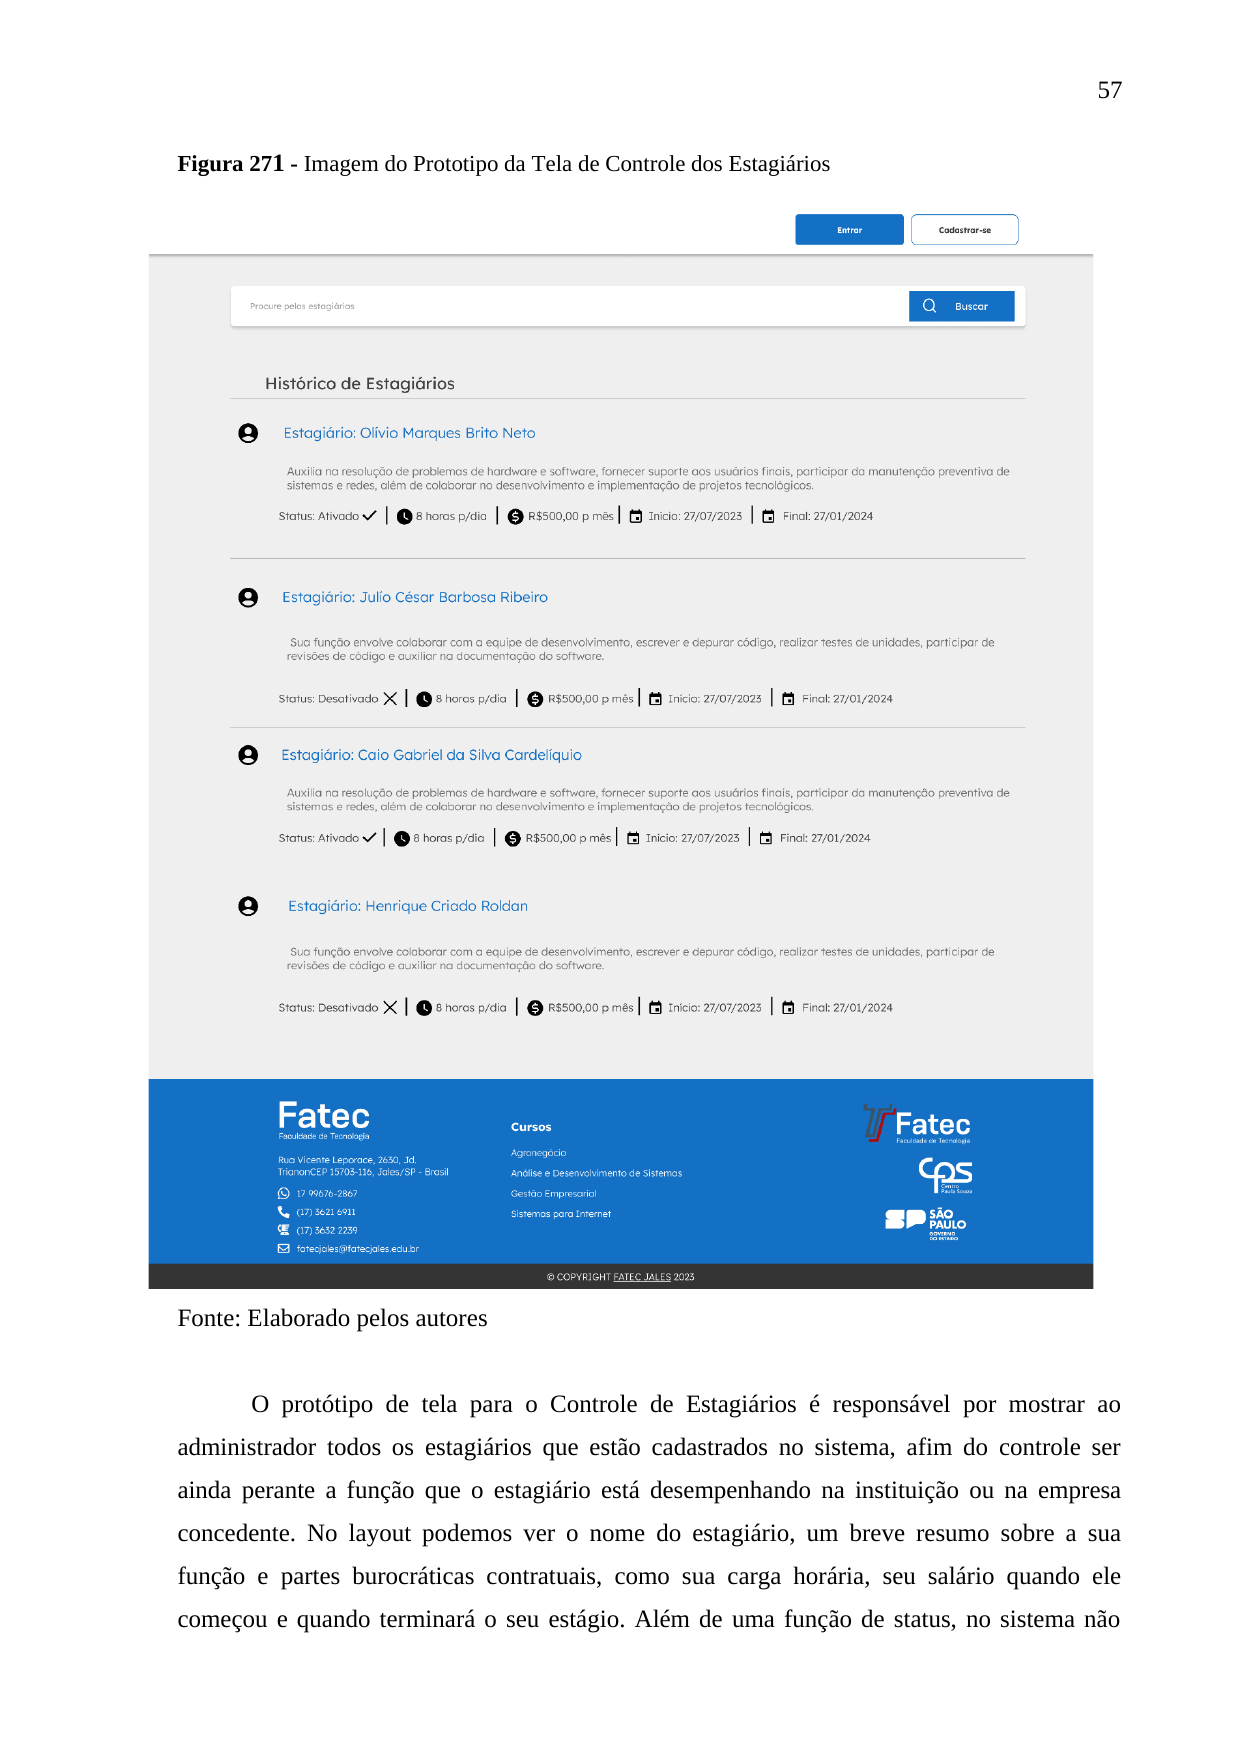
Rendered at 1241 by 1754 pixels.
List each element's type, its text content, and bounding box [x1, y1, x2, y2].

picture [148, 201, 1094, 1289]
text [177, 1389, 1122, 1633]
text Figura 27 - Imagem do Prototipo da Tela de Controle dos Estagiários [177, 148, 1122, 176]
